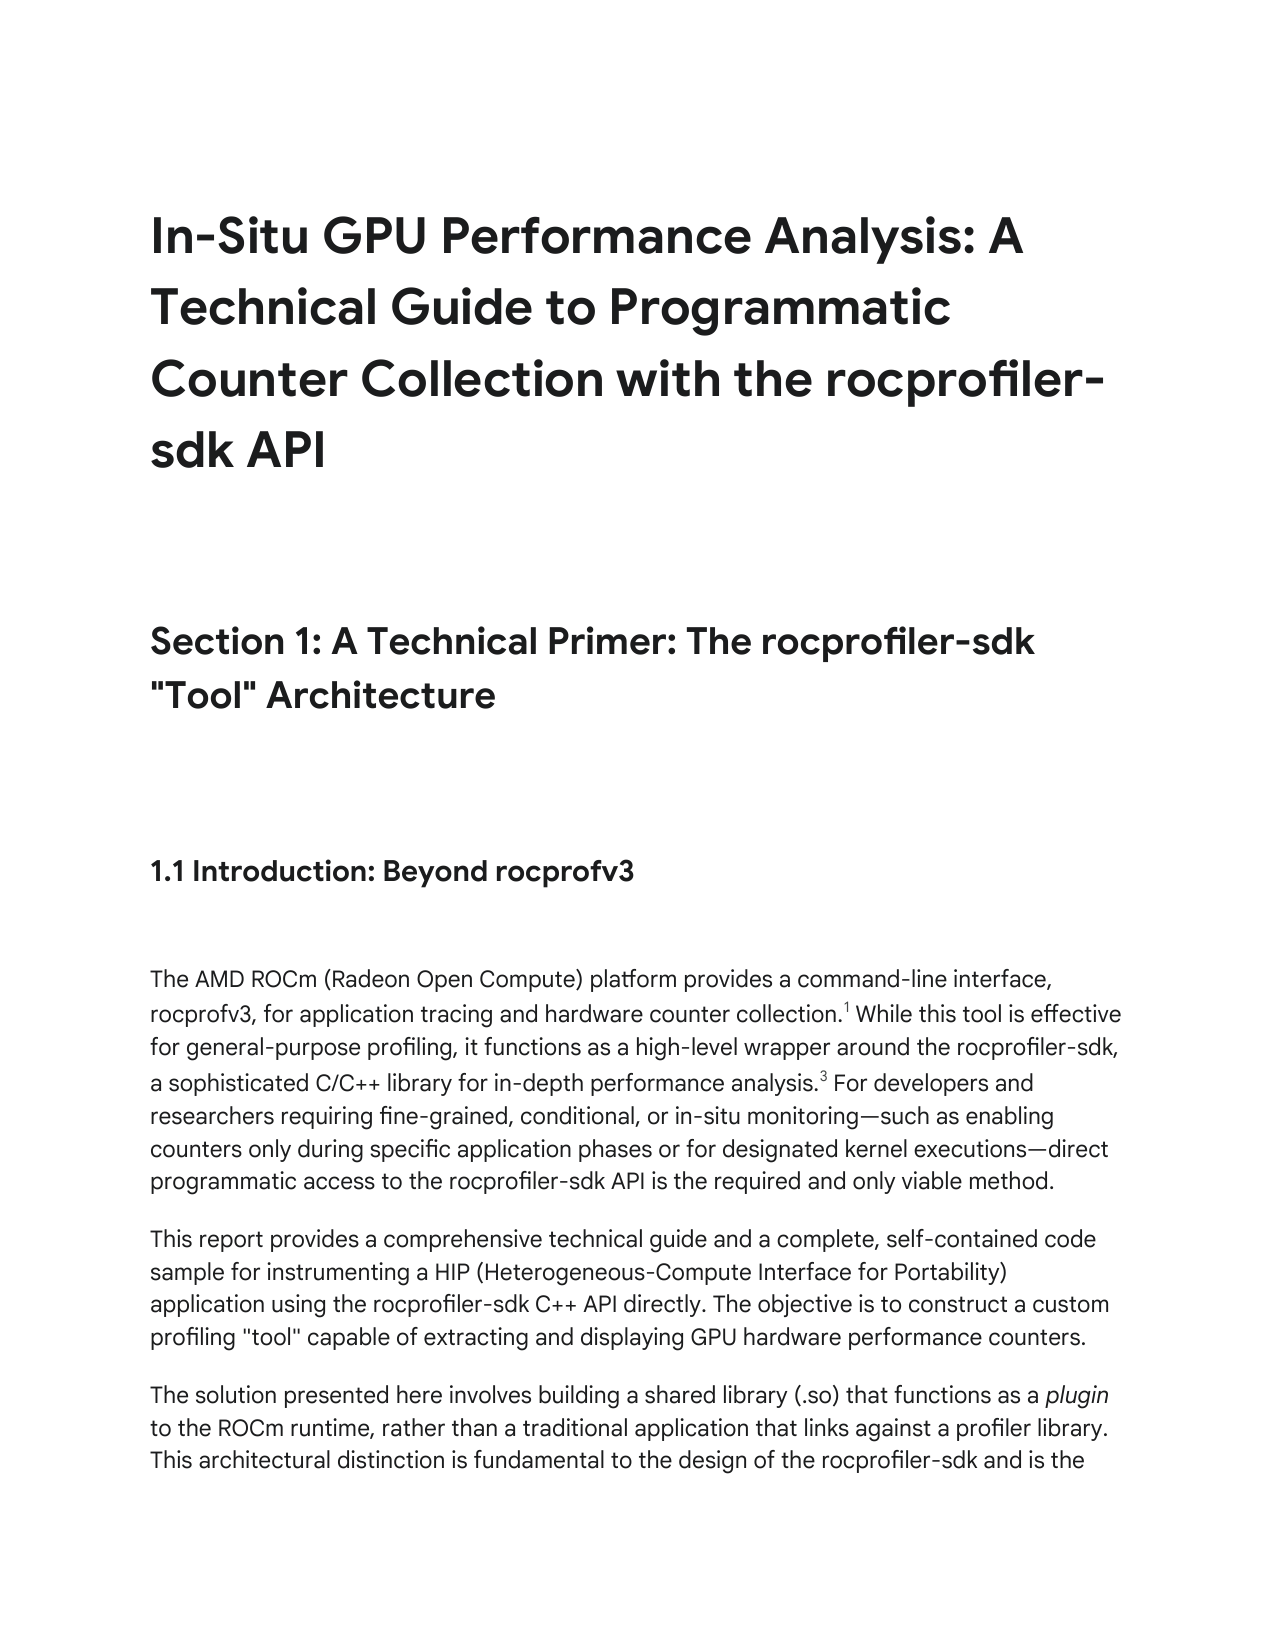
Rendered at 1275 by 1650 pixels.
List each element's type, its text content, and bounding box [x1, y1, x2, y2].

subtitle In-Situ GPU Performance Analysis: A Technical Guide to Programmatic Counter Collection with the rocprofiler-sdk API [150, 205, 1125, 482]
text The AMD ROCm (Radeon Open Compute) platform provides a command-line interface, rocprofv3, for application tracing and hardware counter collection.1 While this tool is effective for general-purpose profiling, it functions as a high-level wrapper around the rocprofiler-sdk, a sophisticated C/C++ library for in-depth performance analysis.3 For developers and researchers requiring fine-grained, conditional, or in-situ monitoring—such as enabling counters only during specific application phases or for designated kernel executions—direct programmatic access to the rocprofiler-sdk API is the required and only viable method. [150, 965, 1125, 1196]
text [150, 1381, 1125, 1475]
text This report provides a comprehensive technical guide and a complete, self-contained code sample for instrumenting a HIP (Heterogeneous-Compute Interface for Portability) application using the rocprofiler-sdk C++ API directly. The objective is to construct a custom profiling "tool" capable of extracting and displaying GPU hardware performance counters. [150, 1225, 1125, 1352]
subtitle 1.1 Introduction: Beyond rocprofv3 [150, 853, 1125, 890]
subtitle Section 1: A Technical Primer: The rocprofiler-sdk "Tool" Architecture [150, 618, 1125, 719]
